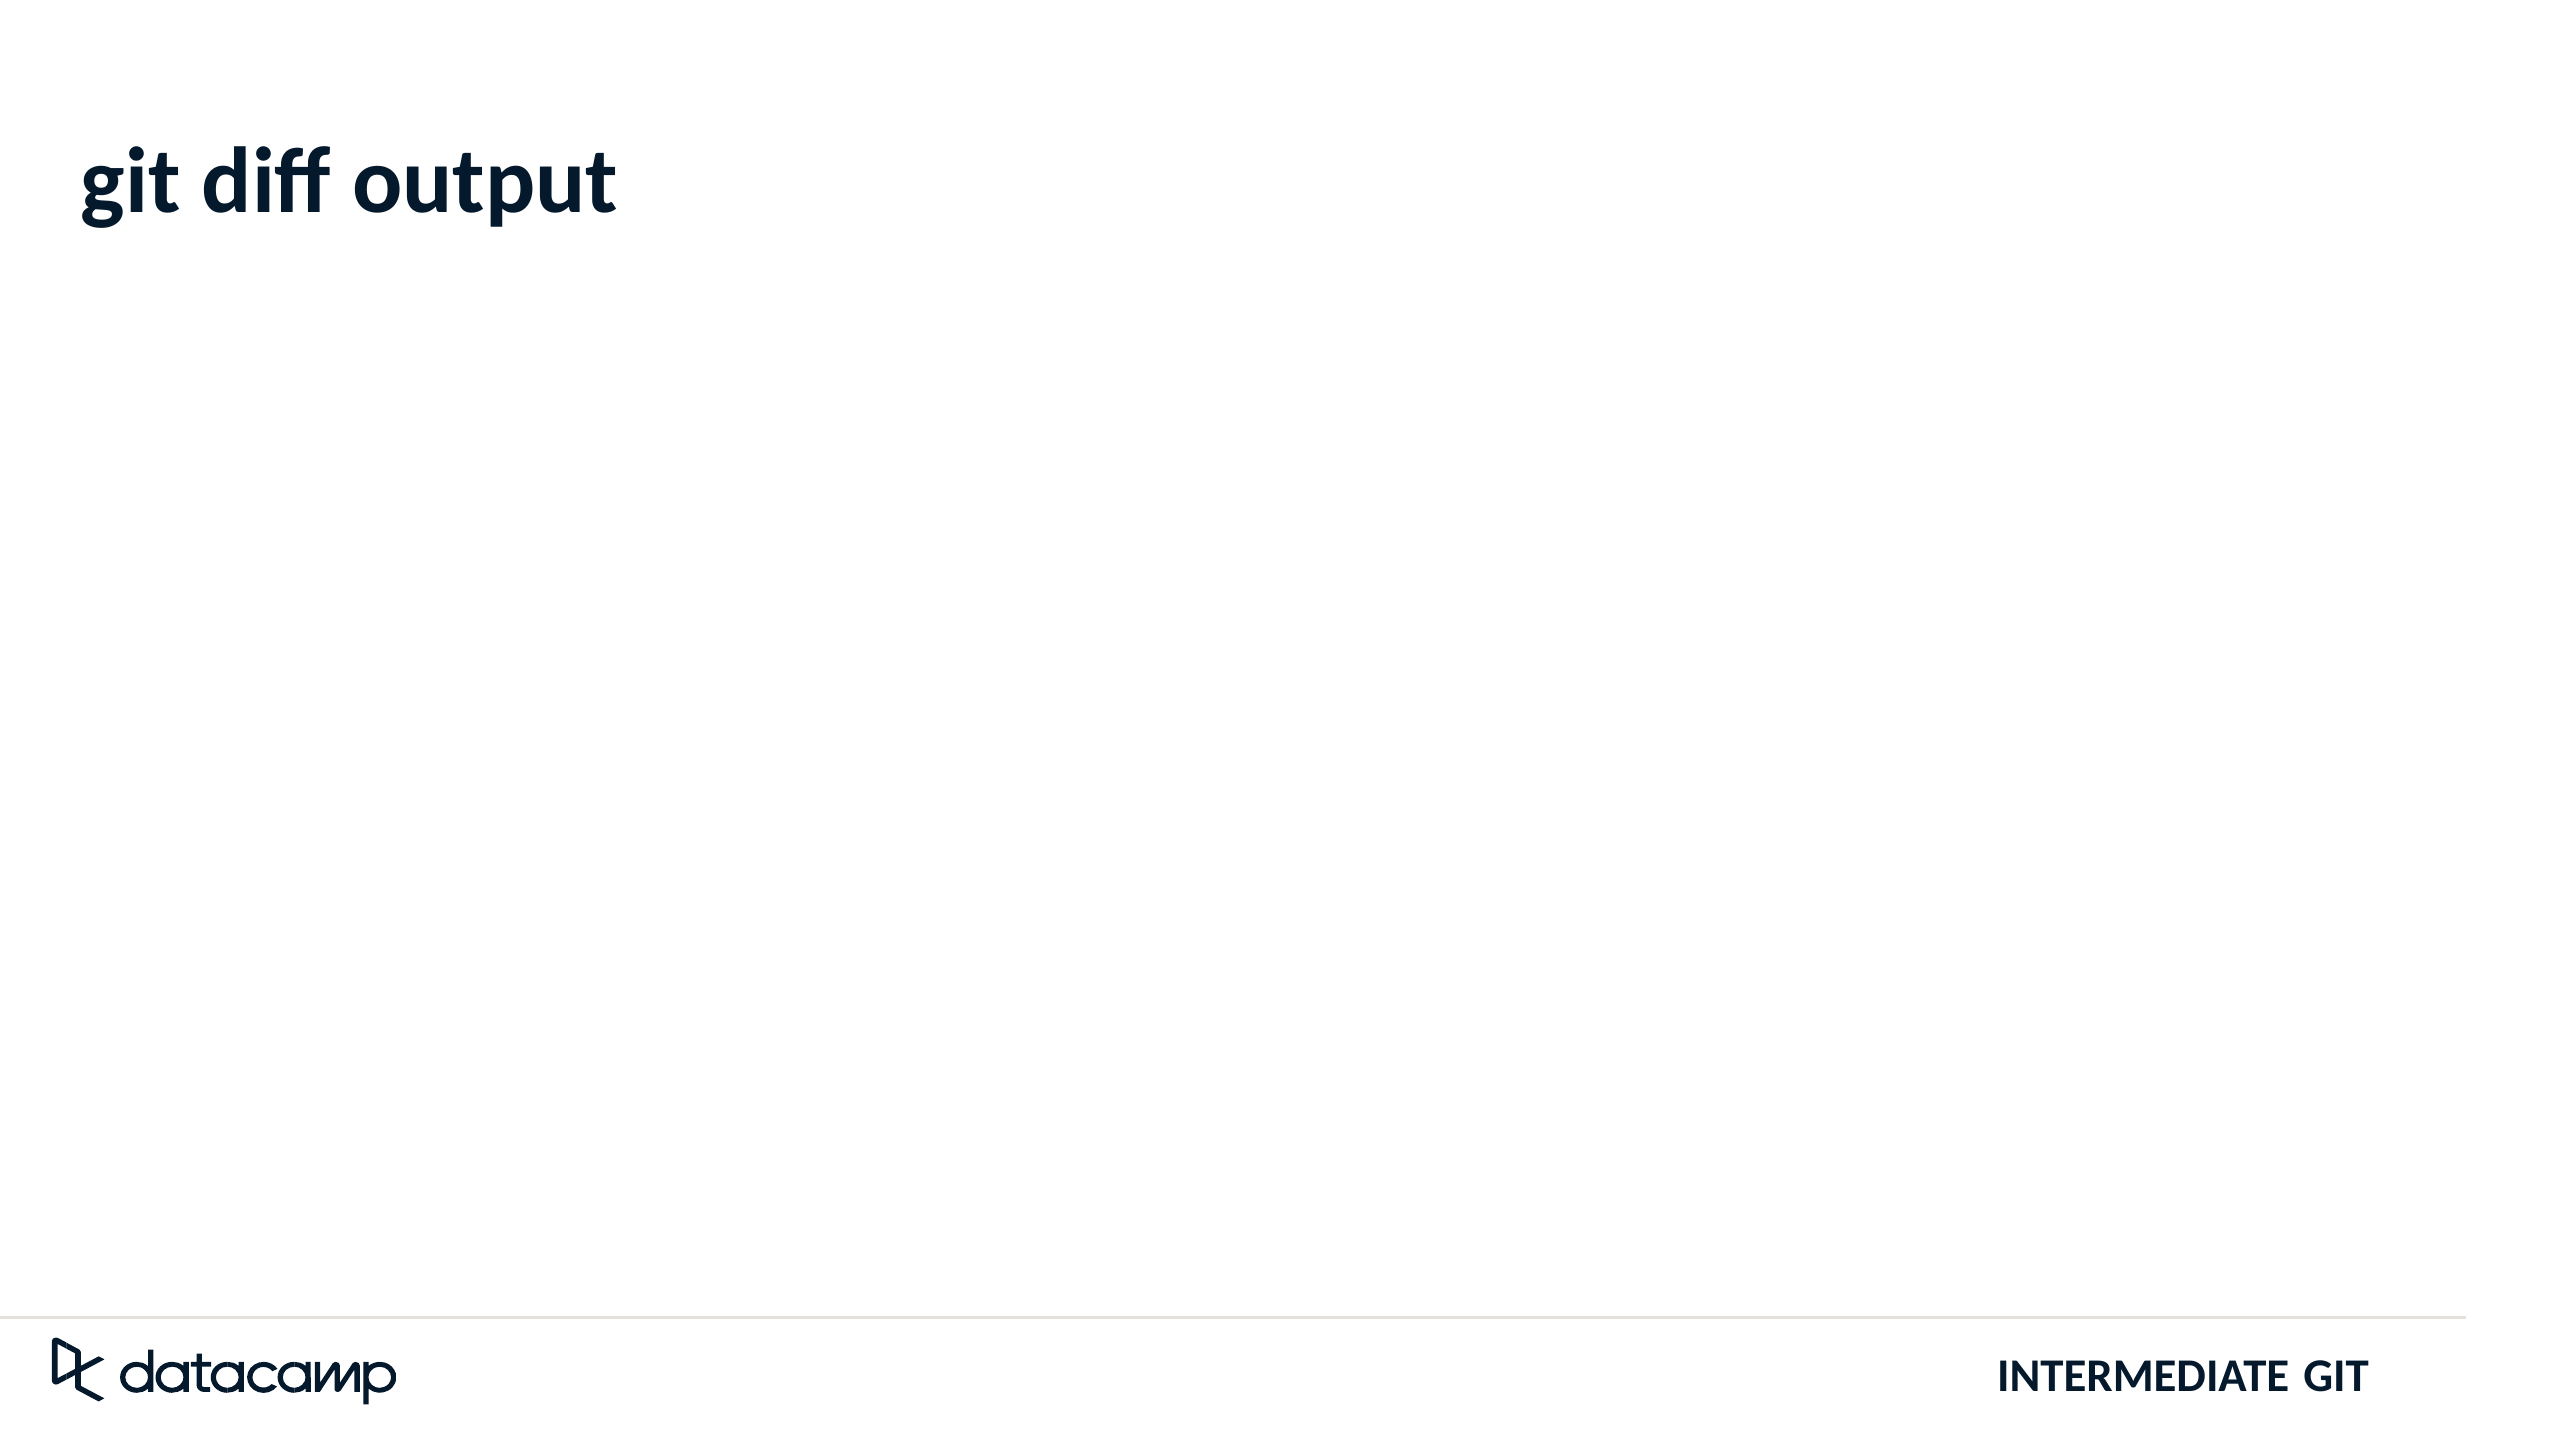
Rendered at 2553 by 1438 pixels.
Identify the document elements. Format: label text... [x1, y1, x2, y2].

subtitle git diff output [81, 122, 2353, 236]
